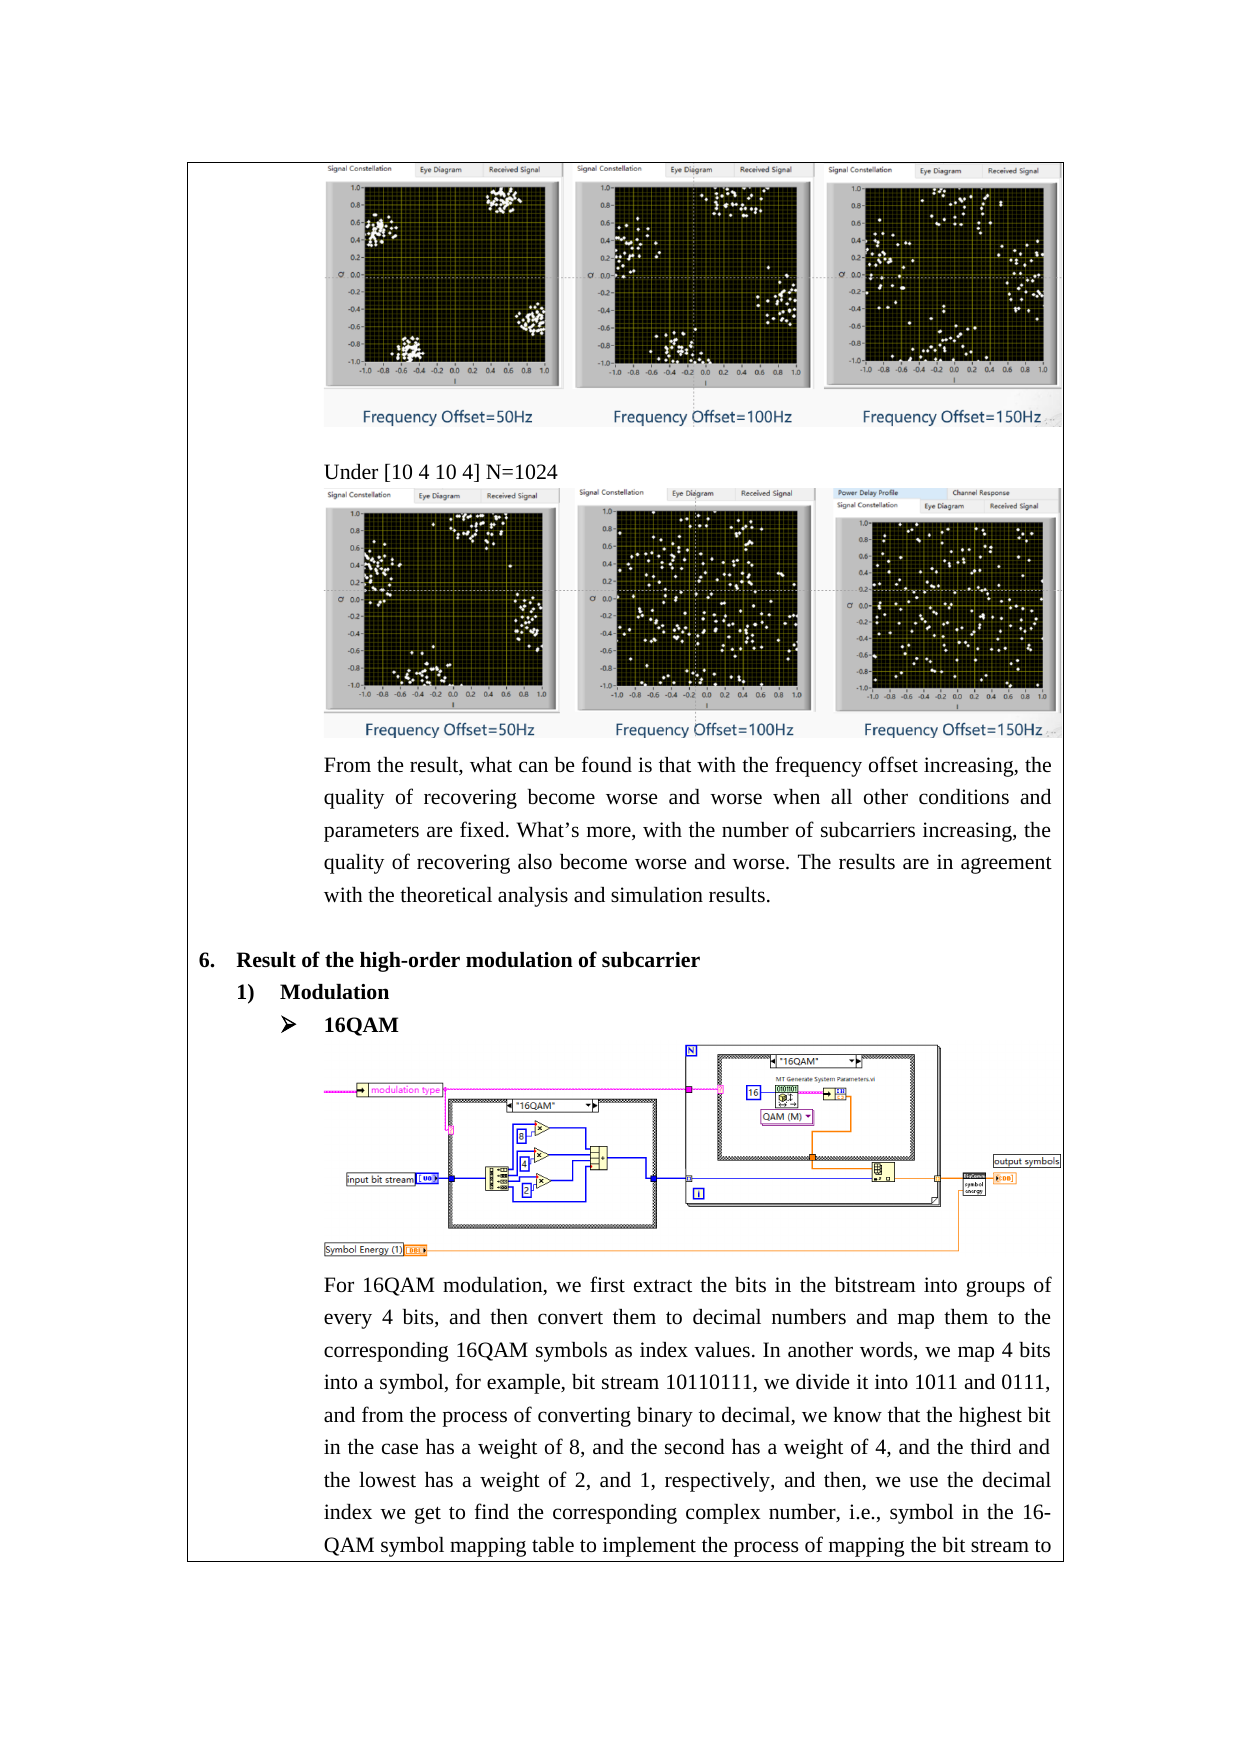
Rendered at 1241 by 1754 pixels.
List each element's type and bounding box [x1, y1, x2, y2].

picture [323, 488, 1062, 738]
picture [323, 1040, 1062, 1257]
picture [323, 163, 1062, 427]
table_cell [188, 163, 1063, 1561]
